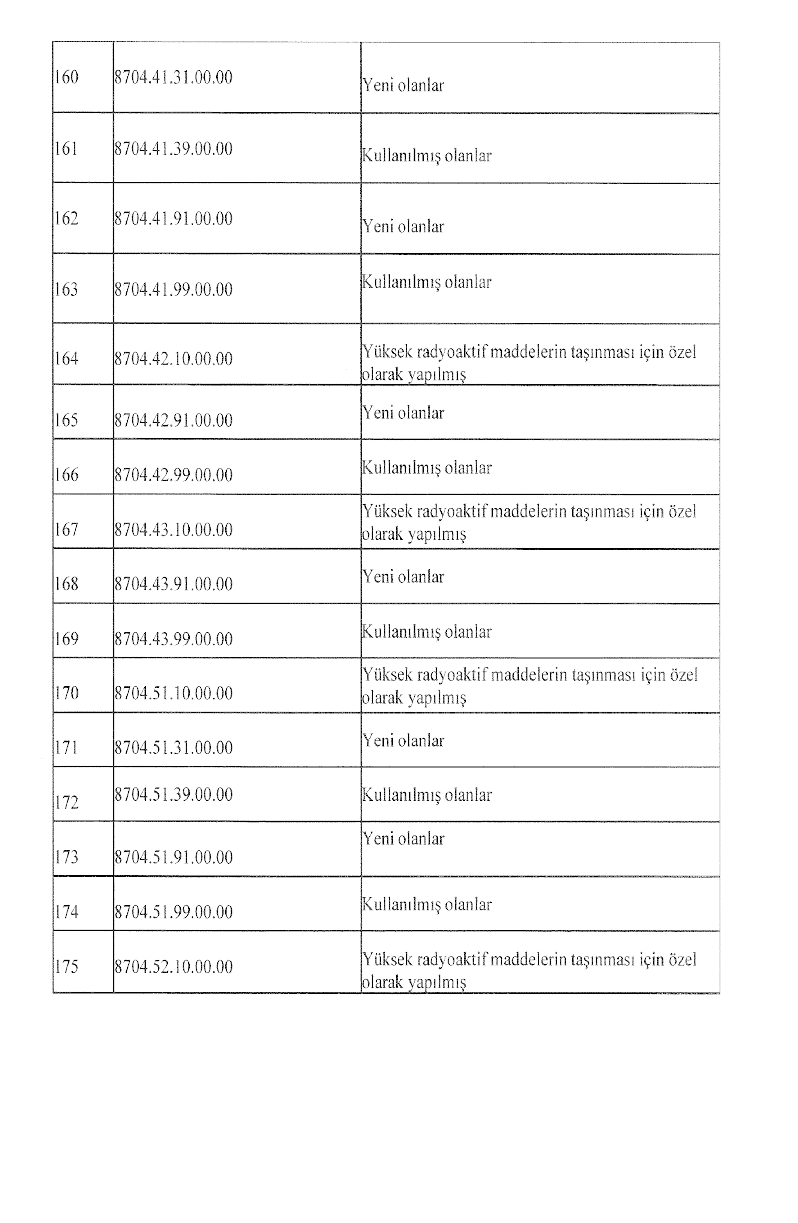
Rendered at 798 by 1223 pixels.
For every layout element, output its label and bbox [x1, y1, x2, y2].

picture [41, 41, 721, 1112]
